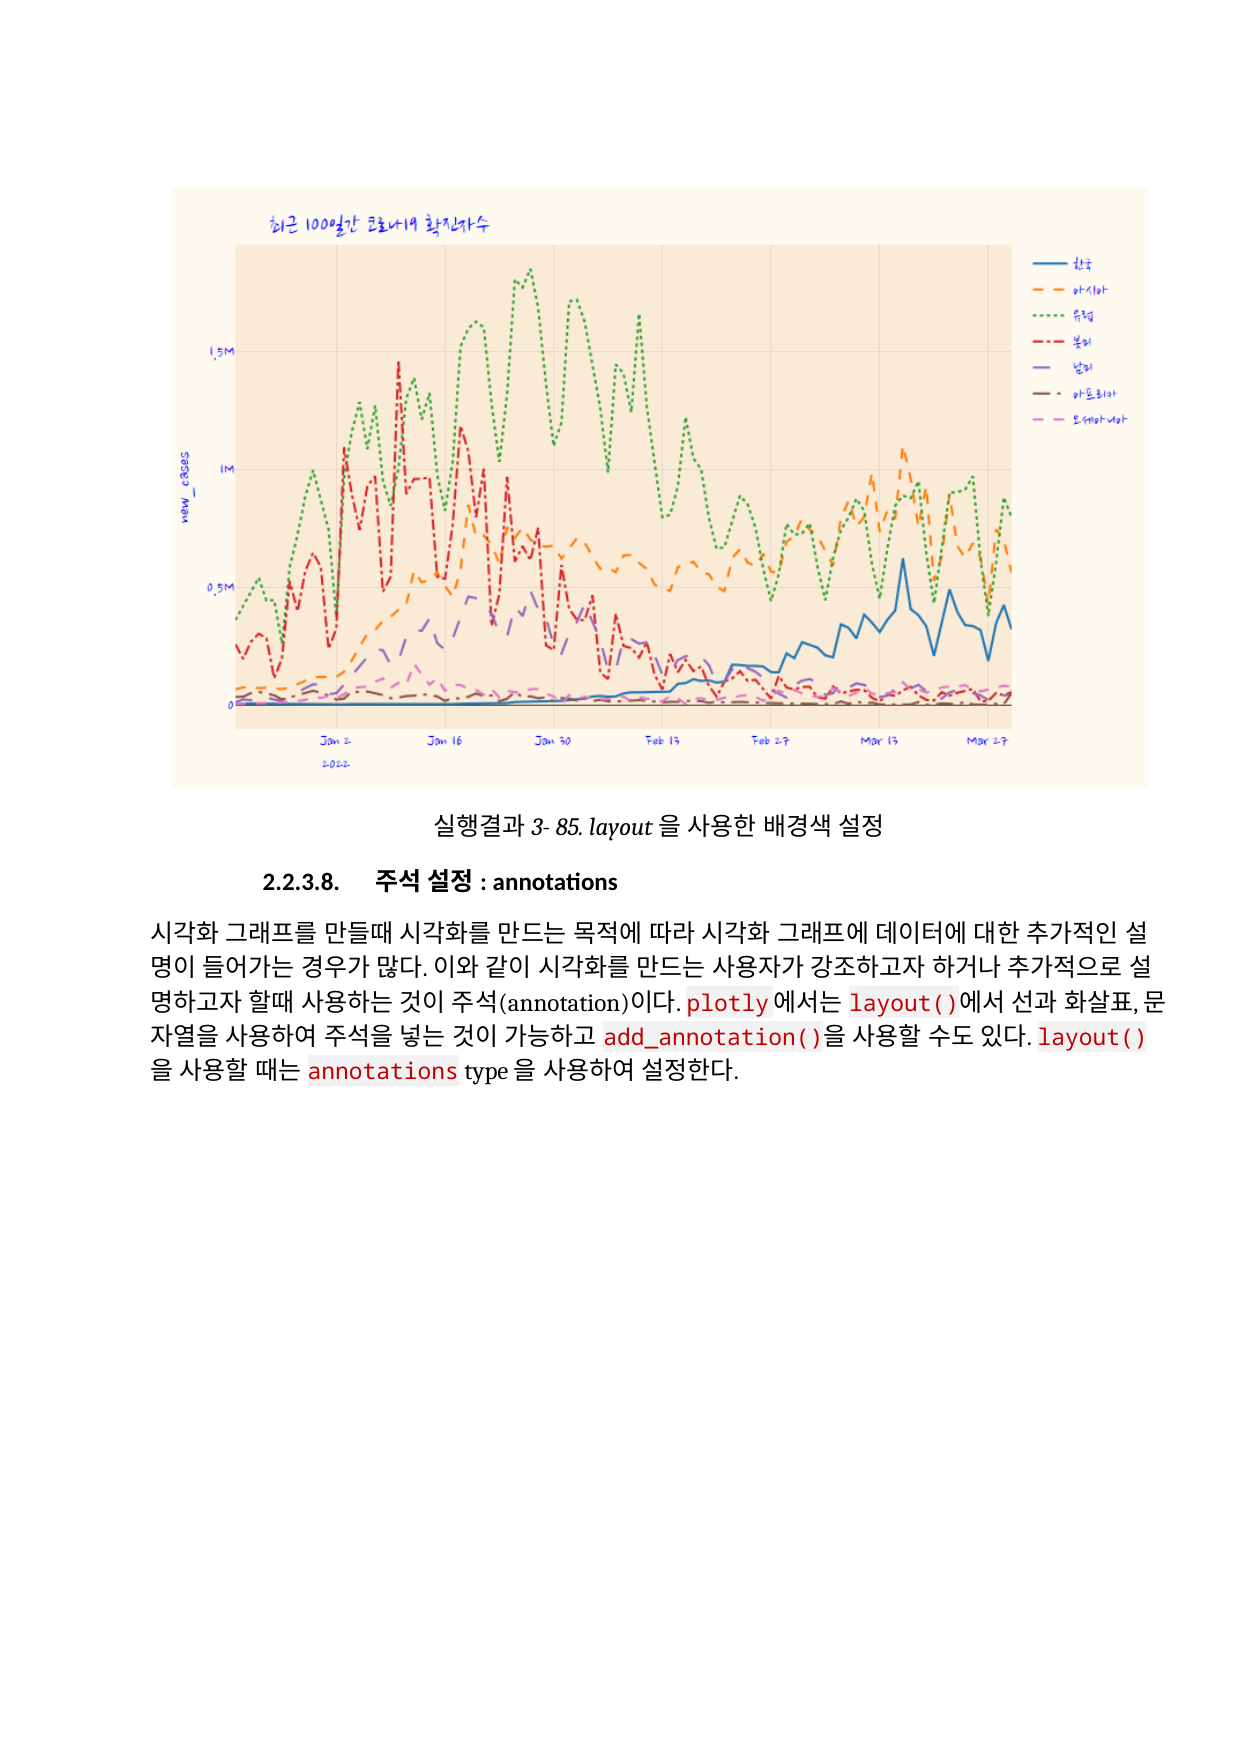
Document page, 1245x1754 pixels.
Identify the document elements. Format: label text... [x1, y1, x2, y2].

subtitle 주석 설정 : annotations [262, 863, 1170, 897]
text 시각화 그래프를 만들때 시각화를 만드는 목적에 따라 시각화 그래프에 데이터에 대한 추가적인 설명이 들어가는 경우가 많다. 이와 같이 시각화를 만드는 사용자가 강조하고자 하거나 추가적으로 설명하고자 할때 사용하는 것이 주석(annotation)이다. plotly에서는 layout()에서 선과 화살표, 문자열을 사용하여 주석을 넣는 것이 가능하고 add_annotation()을 사용할 수도 있다. layout()을 사용할 때는 annotations type을 사용하여 설정한다. [150, 916, 1170, 1086]
text 실행결과 3- . layout을 사용한 배경색 설정 [150, 808, 1170, 842]
picture [172, 187, 1148, 788]
